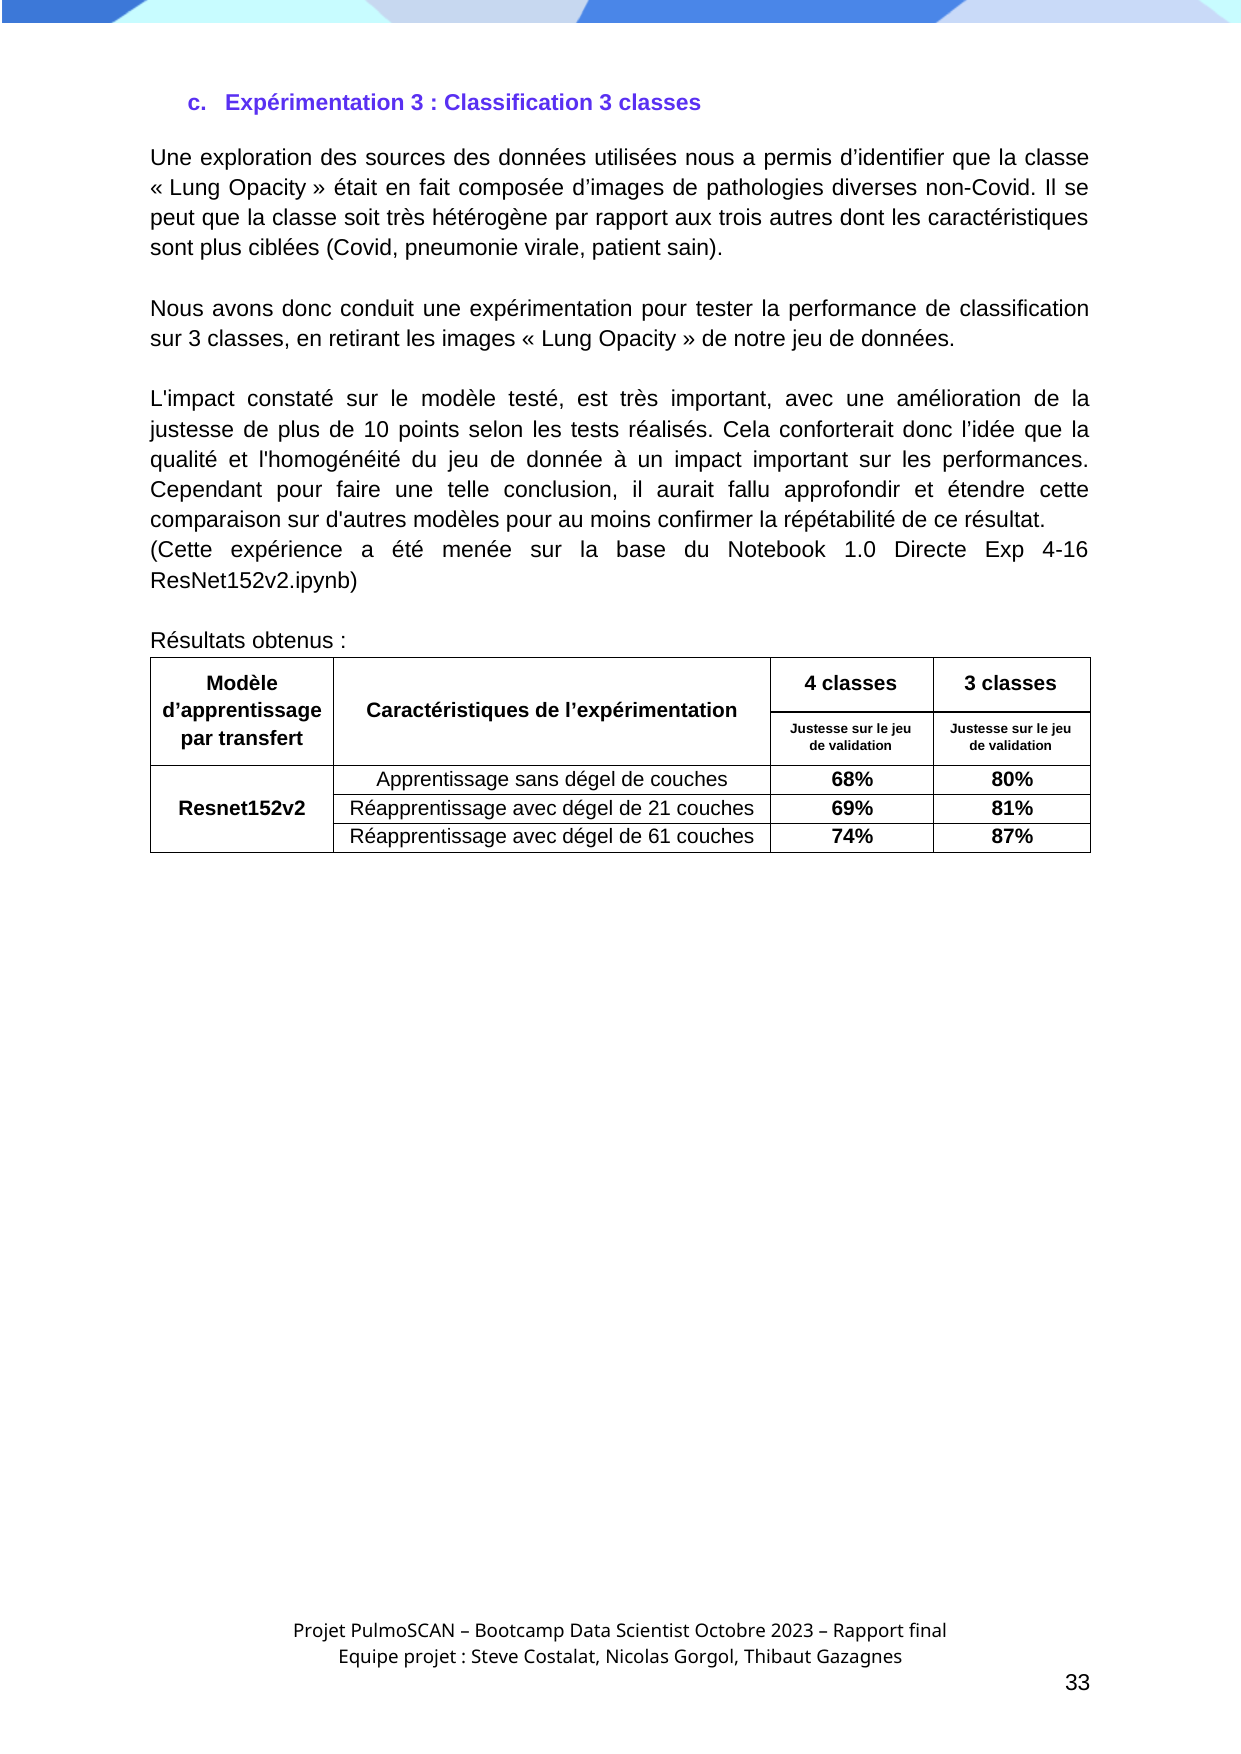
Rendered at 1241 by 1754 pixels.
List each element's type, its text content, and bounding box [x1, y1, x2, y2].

picture [3, 0, 1241, 23]
table_header Modèle d’apprentissage par transfert [151, 658, 333, 765]
text Une exploration des sources des données utilisées nous a permis d’identifier que la classe « Lung Opacity » était en fait composée d’images de pathologies diverses non-Covid. Il se peut que la classe soit très hétérogène par rapport aux trois autres dont les caractéristiques sont plus ciblées (Covid, pneumonie virale, patient sain). [150, 144, 1090, 261]
table_header 3 classes [934, 658, 1090, 711]
text Nous avons donc conduit une expérimentation pour tester la performance de classification sur 3 classes, en retirant les images « Lung Opacity » de notre jeu de données. [150, 295, 1090, 351]
table_cell Resnet152v2 [151, 766, 333, 852]
table_cell 68% [771, 766, 933, 794]
table_cell Réapprentissage avec dégel de 61 couches [334, 824, 770, 852]
table_cell 87% [934, 824, 1090, 852]
text (Cette expérience a été menée sur la base du Notebook 1.0 Directe Exp 4-16 ResNet152v2.ipynb) [150, 536, 1090, 593]
table_cell 81% [934, 795, 1090, 823]
table_cell 74% [771, 824, 933, 852]
table_cell Réapprentissage avec dégel de 21 couches [334, 795, 770, 823]
subtitle Expérimentation 3 : Classification 3 classes [187, 88, 1090, 115]
table_header Caractéristiques de l’expérimentation [334, 658, 770, 765]
text L'impact constaté sur le modèle testé, est très important, avec une amélioration de la justesse de plus de 10 points selon les tests réalisés. Cela conforterait donc l’idée que la qualité et l'homogénéité du jeu de donnée à un impact important sur les performances. Cependant pour faire une telle conclusion, il aurait fallu approfondir et étendre cette comparaison sur d'autres modèles pour au moins confirmer la répétabilité de ce résultat. [150, 385, 1090, 533]
table_cell Apprentissage sans dégel de couches [334, 766, 770, 794]
text Résultats obtenus : [150, 627, 1090, 653]
table_header 4 classes [771, 658, 933, 711]
table_cell 69% [771, 795, 933, 823]
table_cell Justesse sur le jeu de validation [771, 713, 933, 765]
table_cell 80% [934, 766, 1090, 794]
table_cell Justesse sur le jeu de validation [934, 713, 1090, 765]
